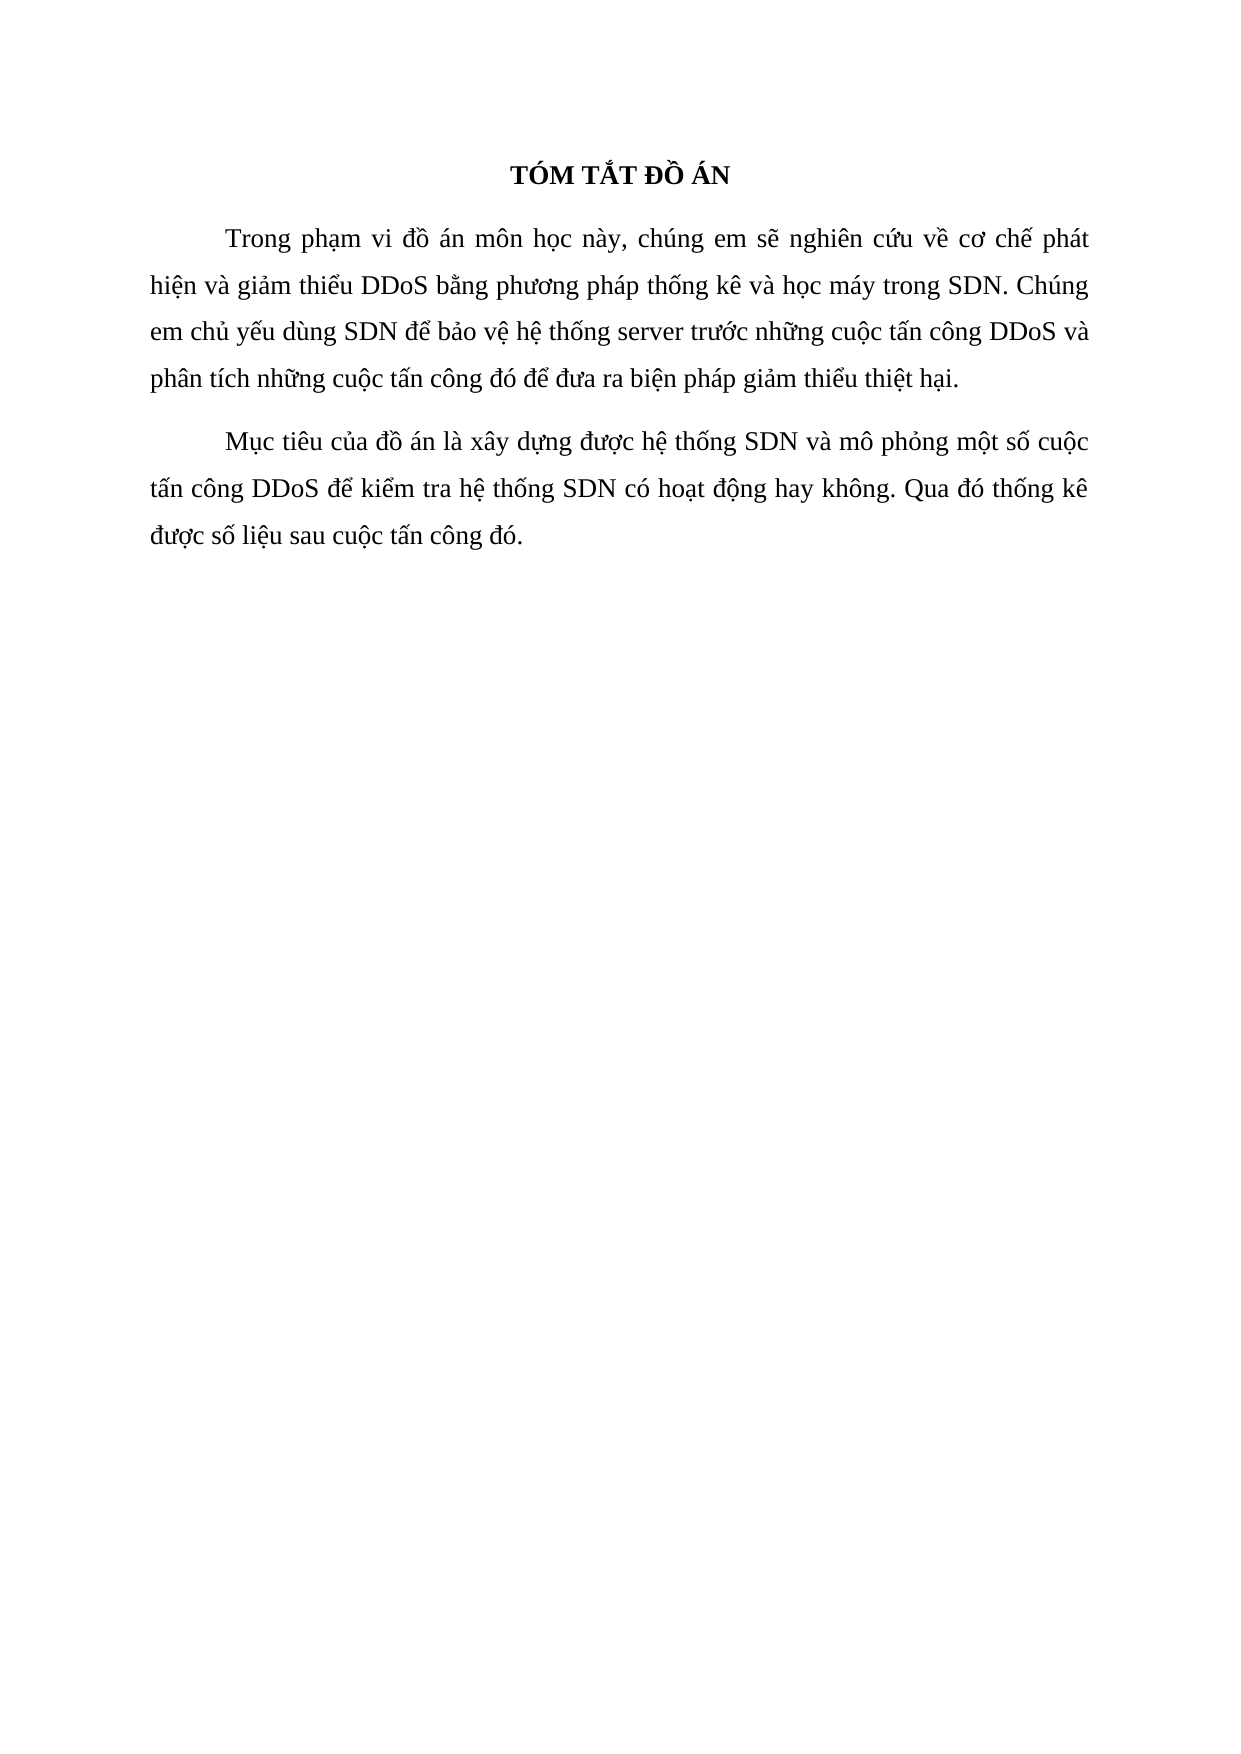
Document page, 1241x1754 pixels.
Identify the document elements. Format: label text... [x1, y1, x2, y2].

text Trong phạm vi đồ án môn học này, chúng em sẽ nghiên cứu về cơ chế phát hiện và giảm thiểu DDoS bằng phương pháp thống kê và học máy trong SDN. Chúng em chủ yếu dùng SDN để bảo vệ hệ thống server trước những cuộc tấn công DDoS và phân tích những cuộc tấn công đó để đưa ra biện pháp giảm thiểu thiệt hại. [150, 222, 1090, 393]
text TÓM TẮT ĐỒ ÁN [150, 159, 1090, 190]
text Mục tiêu của đồ án là xây dựng được hệ thống SDN và mô phỏng một số cuộc tấn công DDoS để kiểm tra hệ thống SDN có hoạt động hay không. Qua đó thống kê được số liệu sau cuộc tấn công đó. [150, 425, 1090, 550]
